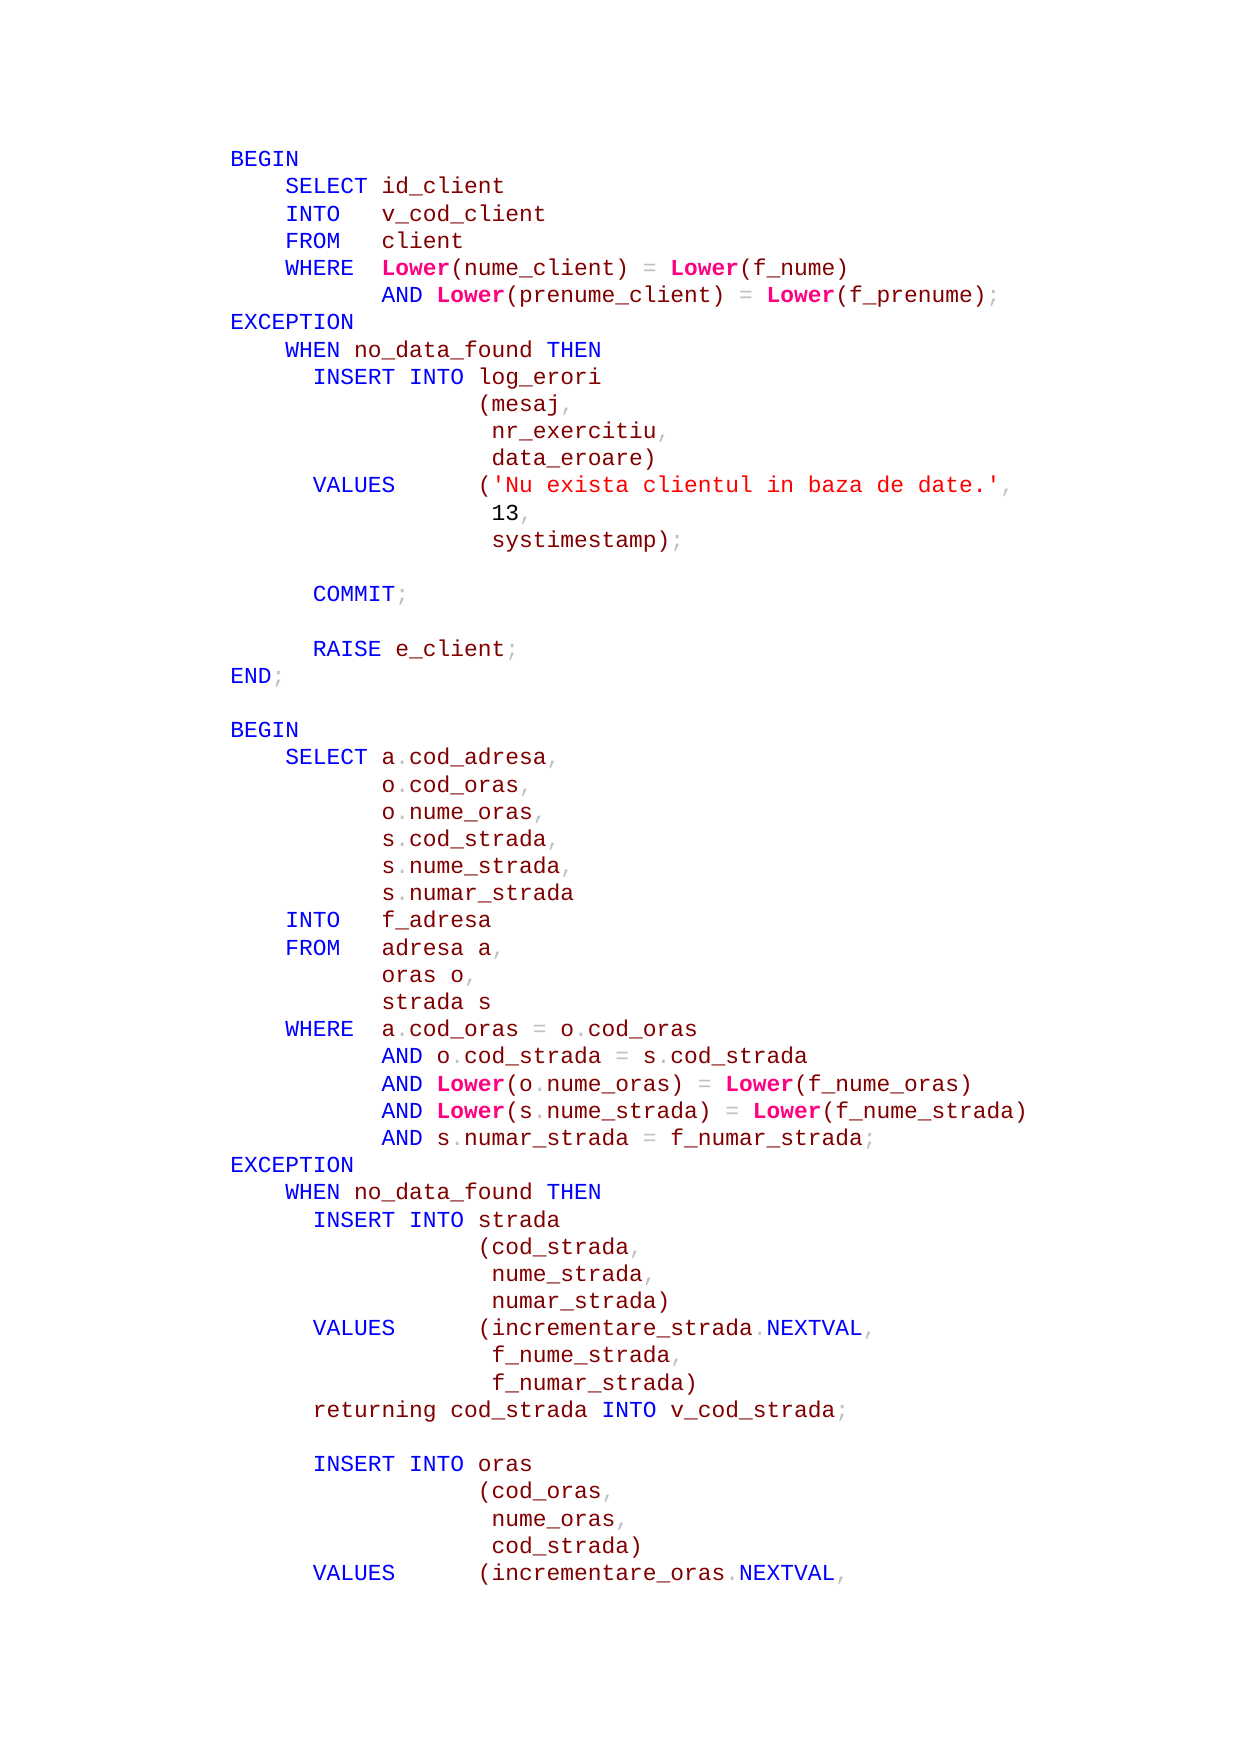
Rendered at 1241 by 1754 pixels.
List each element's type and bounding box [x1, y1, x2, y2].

text [148, 148, 1093, 1587]
